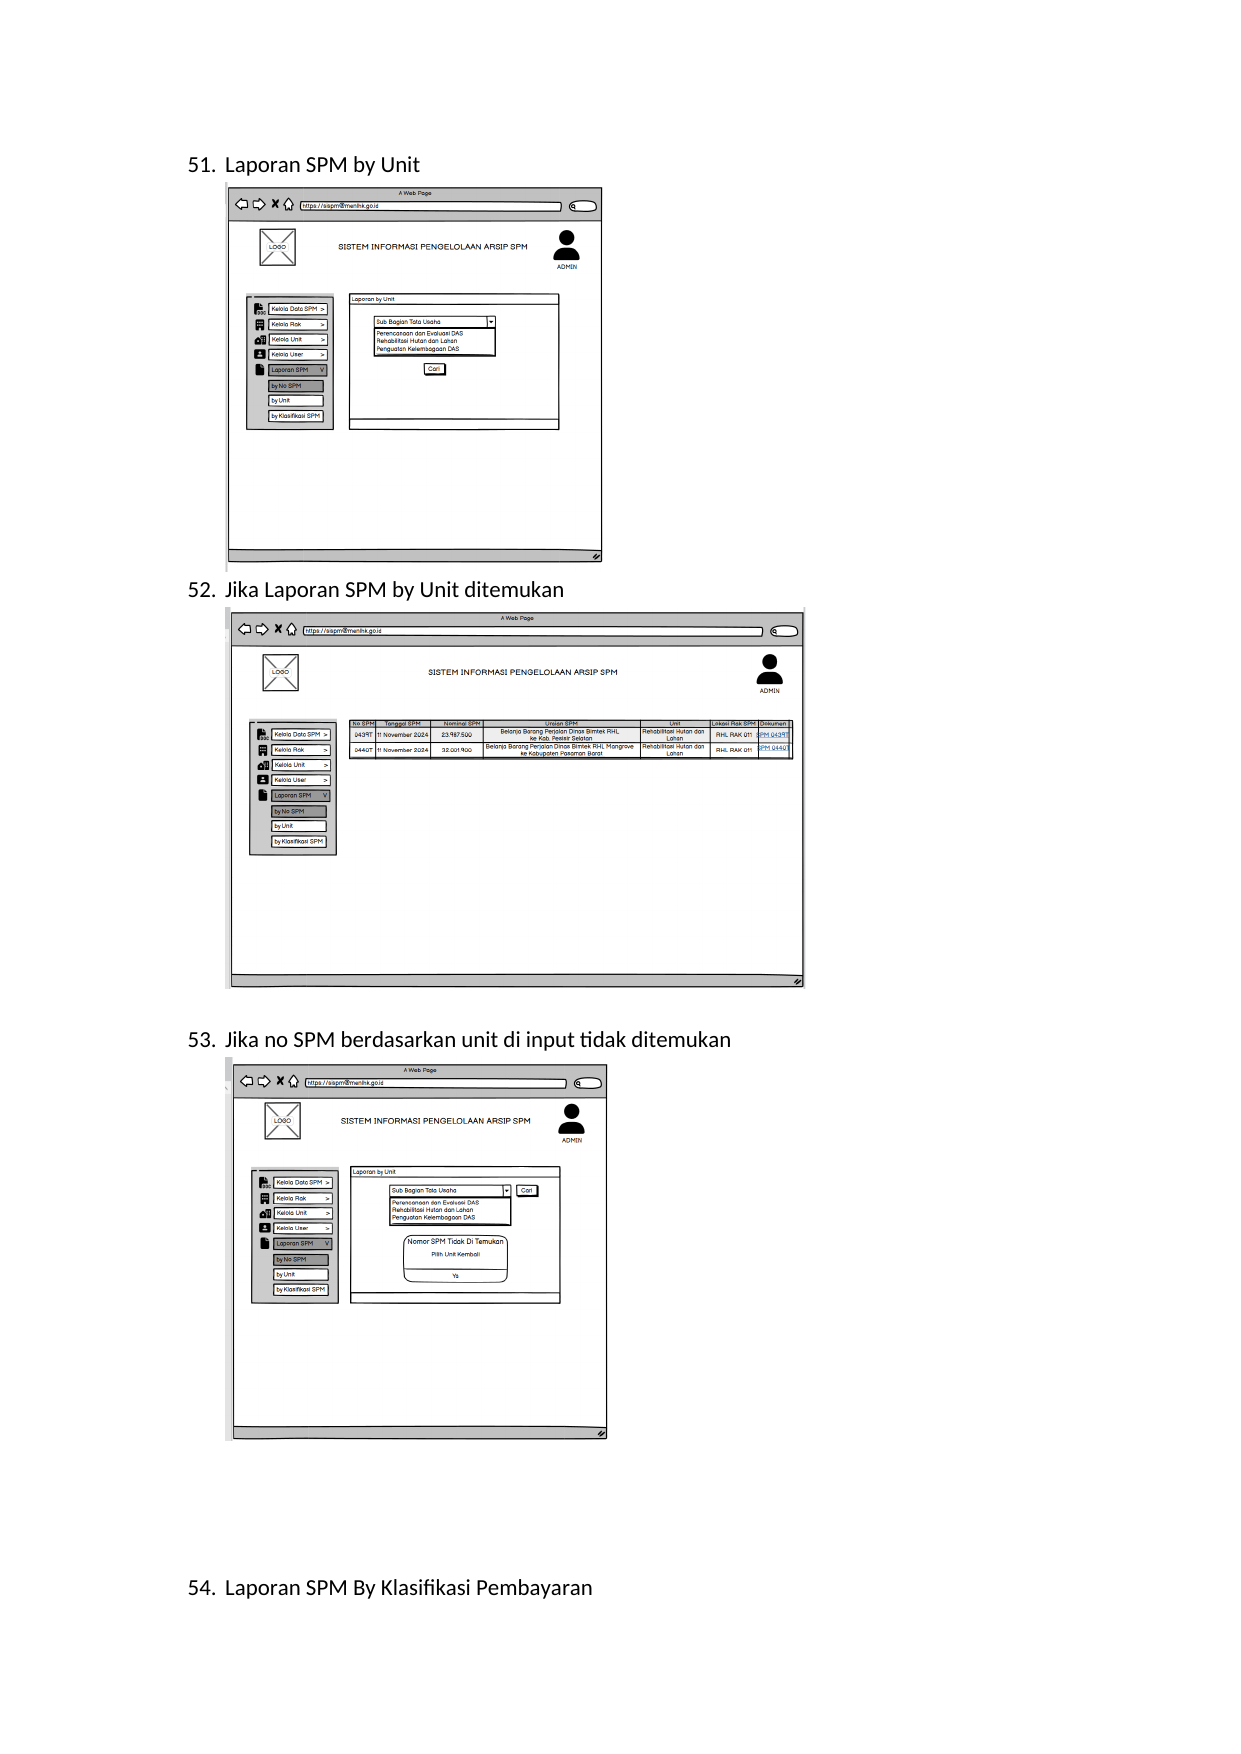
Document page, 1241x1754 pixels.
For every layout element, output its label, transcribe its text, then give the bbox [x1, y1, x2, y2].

list Laporan SPM by Unit [187, 150, 1090, 178]
picture [225, 607, 806, 989]
list Jika Laporan SPM by Unit ditemukan [187, 576, 1090, 604]
list Laporan SPM By Klasifikasi Pembayaran [187, 1573, 1090, 1601]
list Jika no SPM berdasarkan unit di input tidak ditemukan [187, 1025, 1090, 1053]
picture [225, 1057, 611, 1441]
picture [225, 182, 611, 572]
